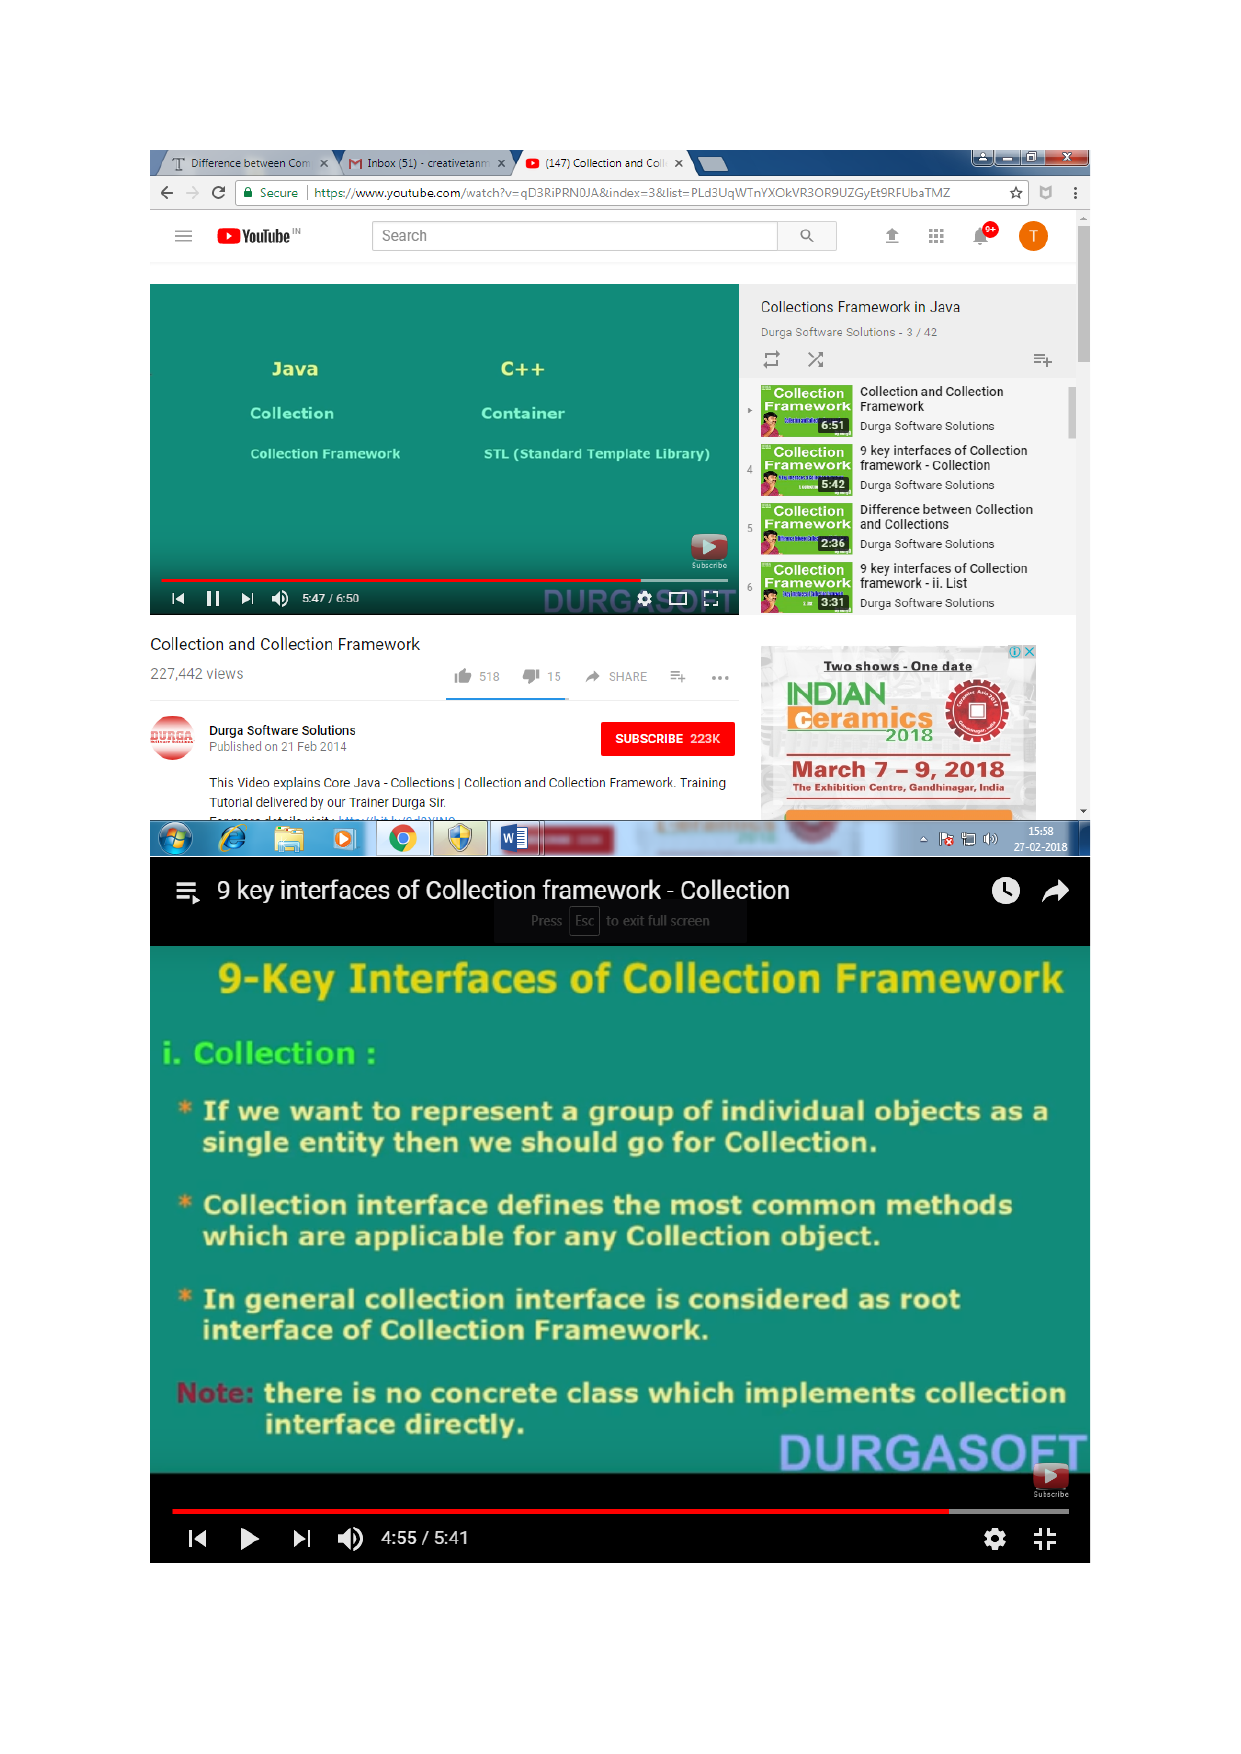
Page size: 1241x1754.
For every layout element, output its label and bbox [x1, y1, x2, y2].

picture [150, 150, 1091, 856]
picture [150, 857, 1091, 1563]
